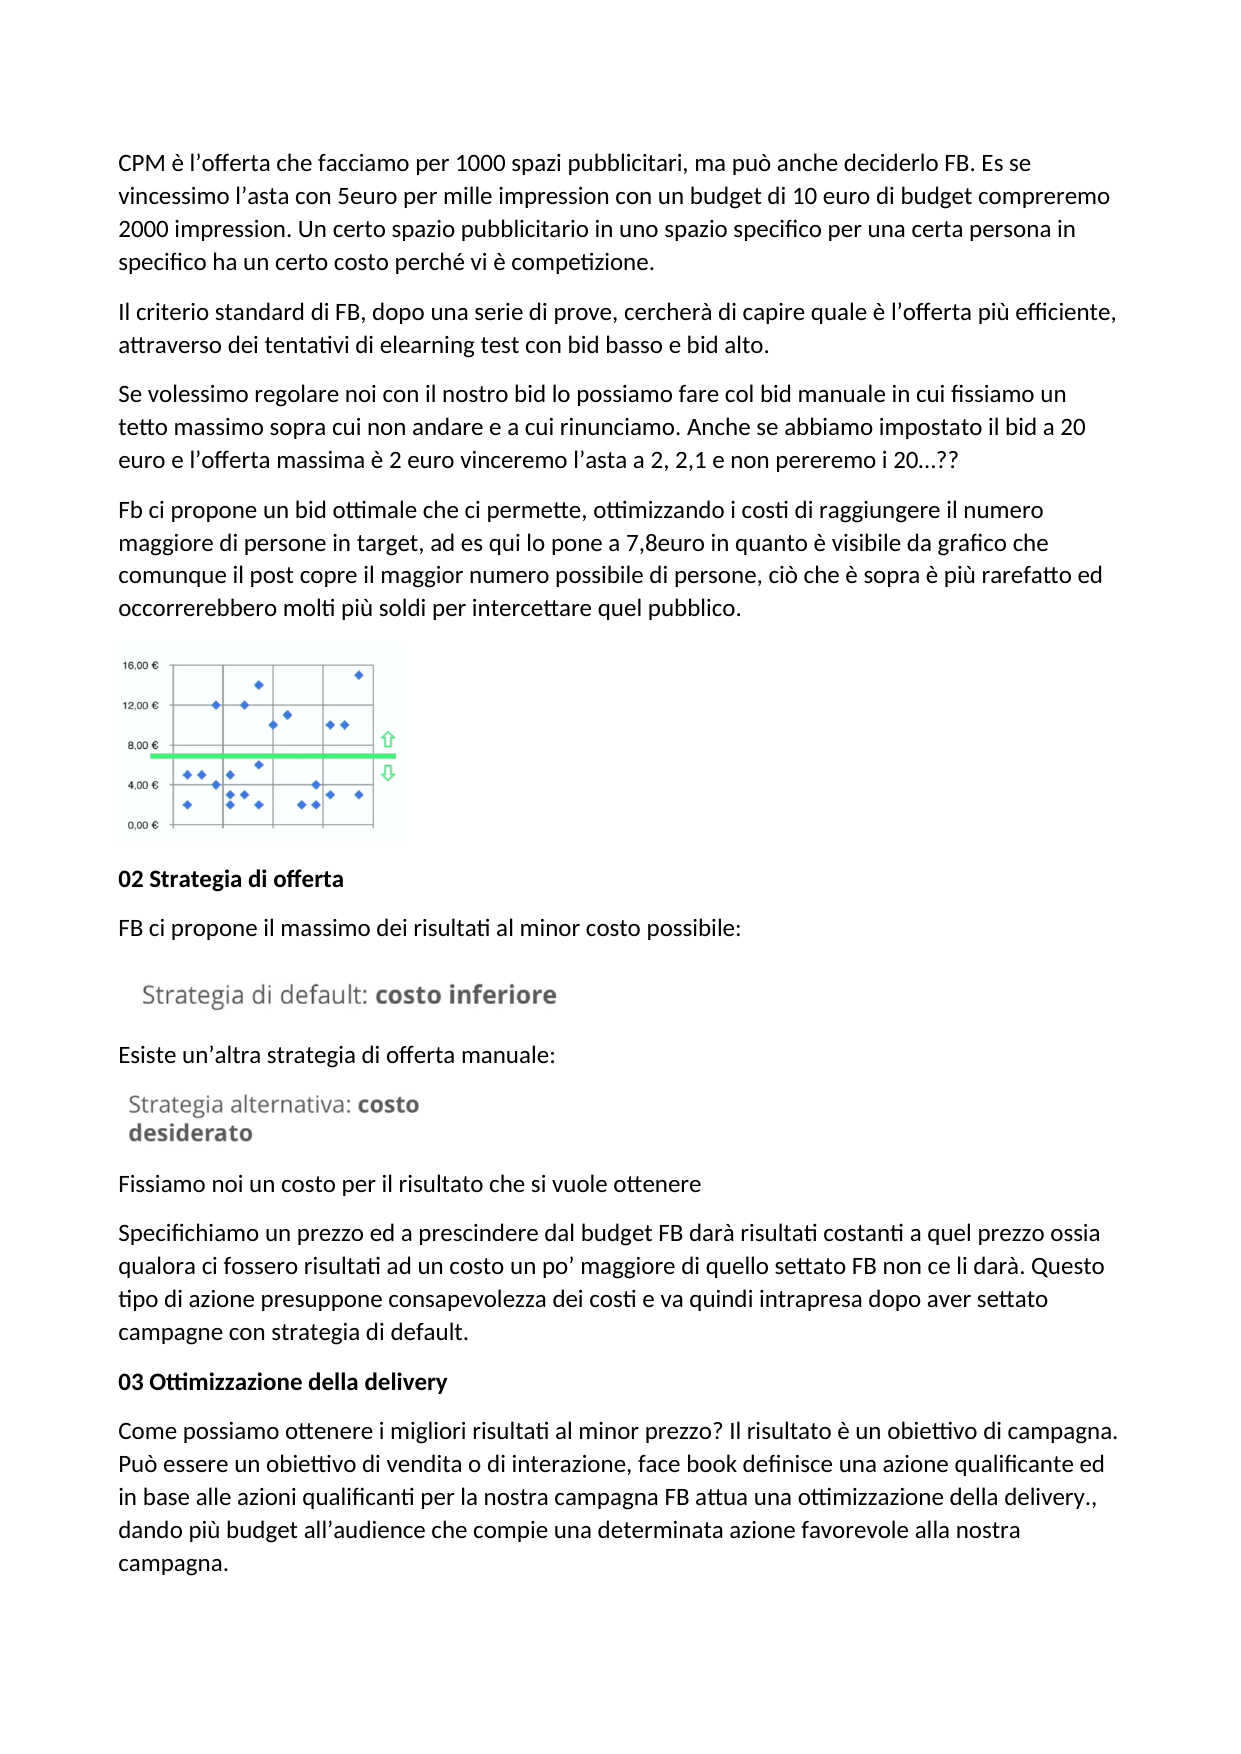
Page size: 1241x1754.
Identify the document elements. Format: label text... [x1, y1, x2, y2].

text 03 Ottimizzazione della delivery [118, 1366, 1122, 1396]
text Fissiamo noi un costo per il risultato che si vuole ottenere [118, 1168, 1122, 1198]
text Il criterio standard di FB, dopo una serie di prove, cercherà di capire quale è l’offerta più efficiente, attraverso dei tentativi di elearning test con bid basso e bid alto. [118, 296, 1122, 359]
text CPM è l’offerta che facciamo per 1000 spazi pubblicitari, ma può anche deciderlo FB. Es se vincessimo l’asta con 5euro per mille impression con un budget di 10 euro di budget compreremo 2000 impression. Un certo spazio pubblicitario in uno spazio specifico per una certa persona in specifico ha un certo costo perché vi è competizione. [118, 148, 1122, 277]
picture [118, 962, 587, 1021]
text Specifichiamo un prezzo ed a prescindere dal budget FB darà risultati costanti a quel prezzo ossia qualora ci fossero risultati ad un costo un po’ maggiore di quello settato FB non ce li darà. Questo tipo di azione presuppone consapevolezza dei costi e va quindi intrapresa dopo aver settato campagne con strategia di default. [118, 1218, 1122, 1347]
text Esiste un’altra strategia di offerta manuale: [118, 1039, 1122, 1069]
text Se volessimo regolare noi con il nostro bid lo possiamo fare col bid manuale in cui fissiamo un tetto massimo sopra cui non andare e a cui rinunciamo. Anche se abbiamo impostato il bid a 20 euro e l’offerta massima è 2 euro vinceremo l’asta a 2, 2,1 e non pereremo i 20…?? [118, 378, 1122, 475]
text FB ci propone il massimo dei risultati al minor costo possibile: [118, 912, 1122, 943]
text Fb ci propone un bid ottimale che ci permette, ottimizzando i costi di raggiungere il numero maggiore di persone in target, ad es qui lo pone a 7,8euro in quanto è visibile da grafico che comunque il post copre il maggior numero possibile di persone, ciò che è sopra è più rarefatto ed occorrerebbero molti più soldi per intercettare quel pubblico. [118, 494, 1122, 623]
text 02 Strategia di offerta [118, 863, 1122, 893]
picture [118, 1088, 448, 1150]
text Come possiamo ottenere i migliori risultati al minor prezzo? Il risultato è un obiettivo di campagna. Può essere un obiettivo di vendita o di interazione, face book definisce una azione qualificante ed in base alle azioni qualificanti per la nostra campagna FB attua una ottimizzazione della delivery., dando più budget all’audience che compie una determinata azione favorevole alla nostra campagna. [118, 1416, 1122, 1578]
picture [118, 642, 405, 844]
